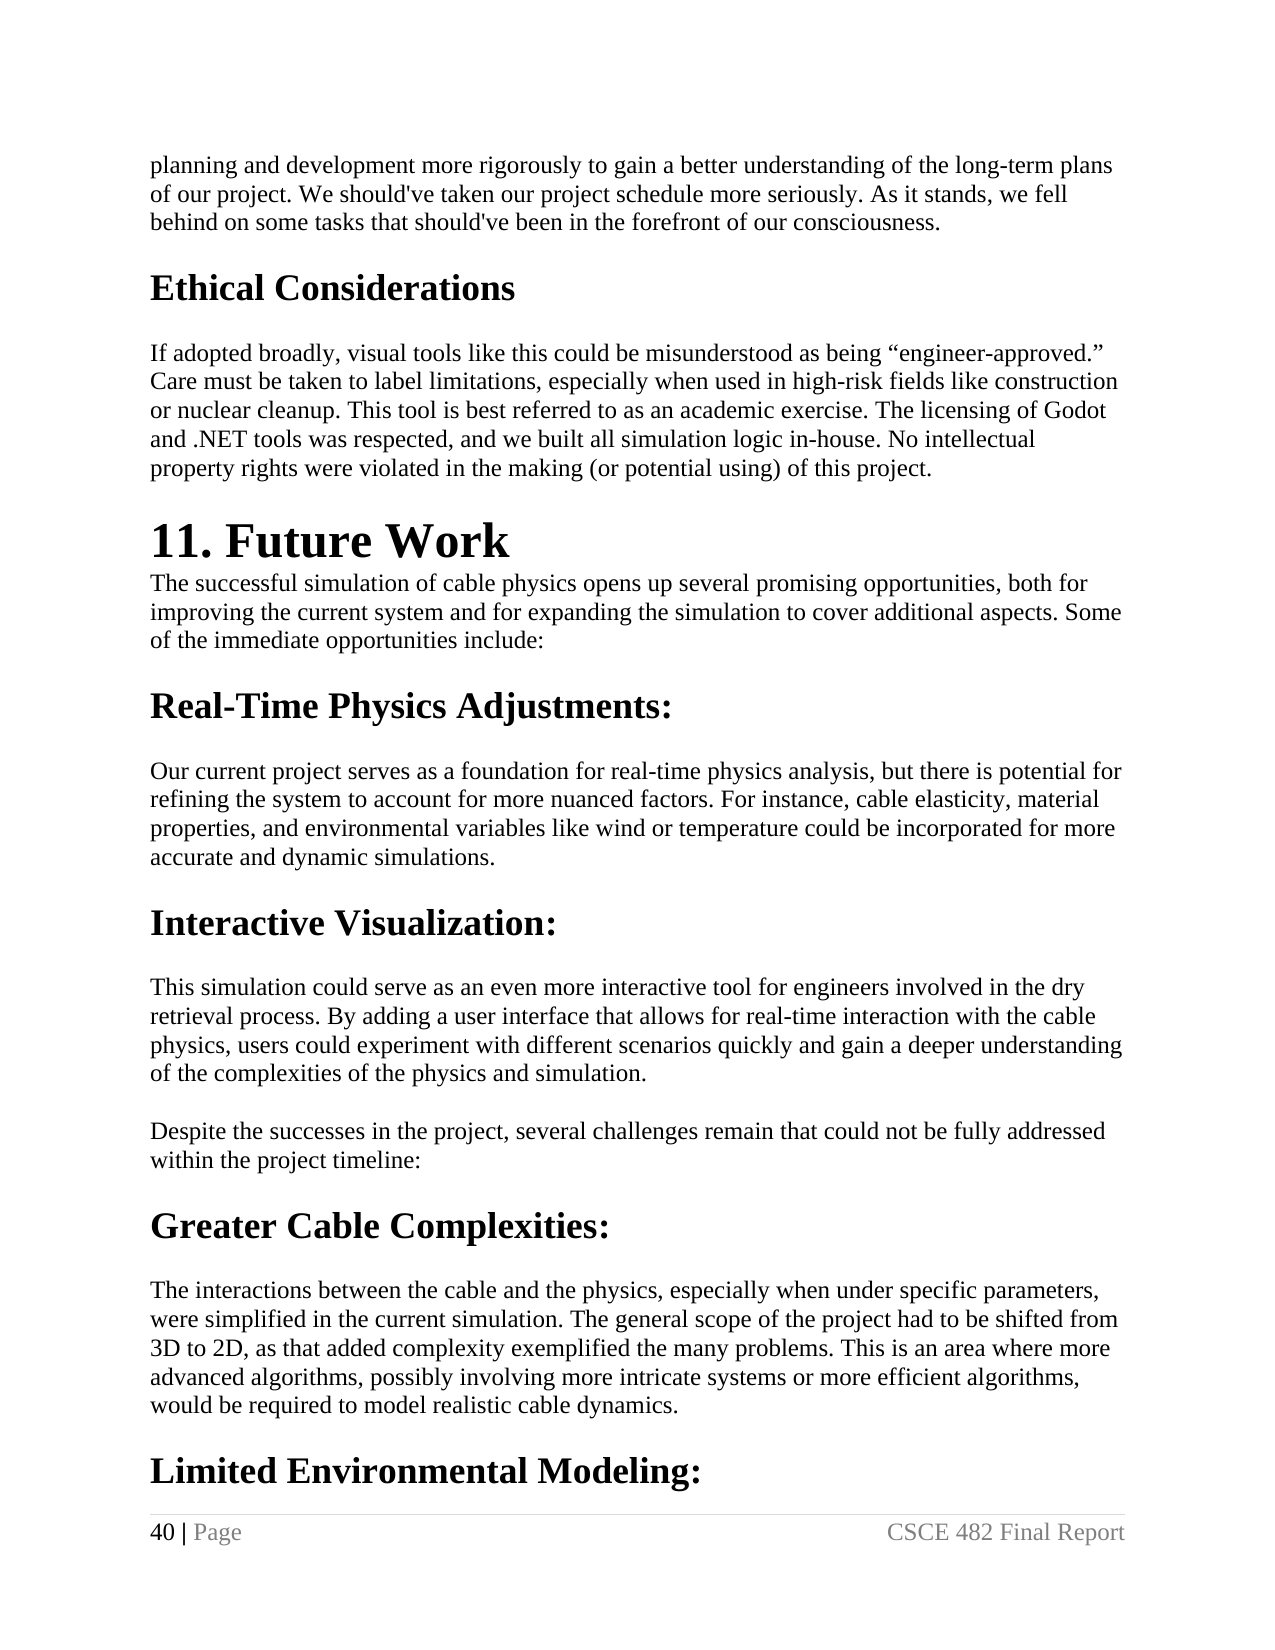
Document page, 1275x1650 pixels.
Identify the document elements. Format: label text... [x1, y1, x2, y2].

text The interactions between the cable and the physics, especially when under specific parameters, were simplified in the current simulation. The general scope of the project had to be shifted from 3D to 2D, as that added complexity exemplified the many problems. This is an area where more advanced algorithms, possibly involving more intricate systems or more efficient algorithms, would be required to model realistic cable dynamics. [150, 1275, 1125, 1419]
text If adopted broadly, visual tools like this could be misunderstood as being “engineer-approved.” Care must be taken to label limitations, especially when used in high-risk fields like construction or nuclear cleanup. This tool is best referred to as an academic exercise. The licensing of Godot and .NET tools was respected, and we built all simulation logic in-house. No intellectual property rights were violated in the making (or potential using) of this project. [150, 338, 1125, 481]
text Despite the successes in the project, several challenges remain that could not be fully addressed within the project timeline: [150, 1116, 1125, 1174]
text Our current project serves as a foundation for real-time physics analysis, but there is potential for refining the system to account for more nuanced factors. For instance, cable elasticity, material properties, and environmental variables like wind or temperature could be incorporated for more accurate and dynamic simulations. [150, 756, 1125, 871]
subtitle Interactive Visualization: [150, 900, 1125, 943]
text This simulation could serve as an even more interactive tool for engineers involved in the dry retrieval process. By adding a user interface that allows for real-time interaction with the cable physics, users could experiment with different scenarios quickly and gain a deeper understanding of the complexities of the physics and simulation. [150, 972, 1125, 1087]
subtitle 11. Future Work [150, 511, 1125, 568]
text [150, 150, 1125, 236]
text The successful simulation of cable physics opens up several promising opportunities, both for improving the current system and for expanding the simulation to cover additional aspects. Some of the immediate opportunities include: [150, 568, 1125, 654]
subtitle Ethical Considerations [150, 265, 1125, 308]
subtitle Greater Cable Complexities: [150, 1203, 1125, 1246]
subtitle Real-Time Physics Adjustments: [150, 683, 1125, 727]
subtitle Limited Environmental Modeling: [150, 1448, 1125, 1491]
